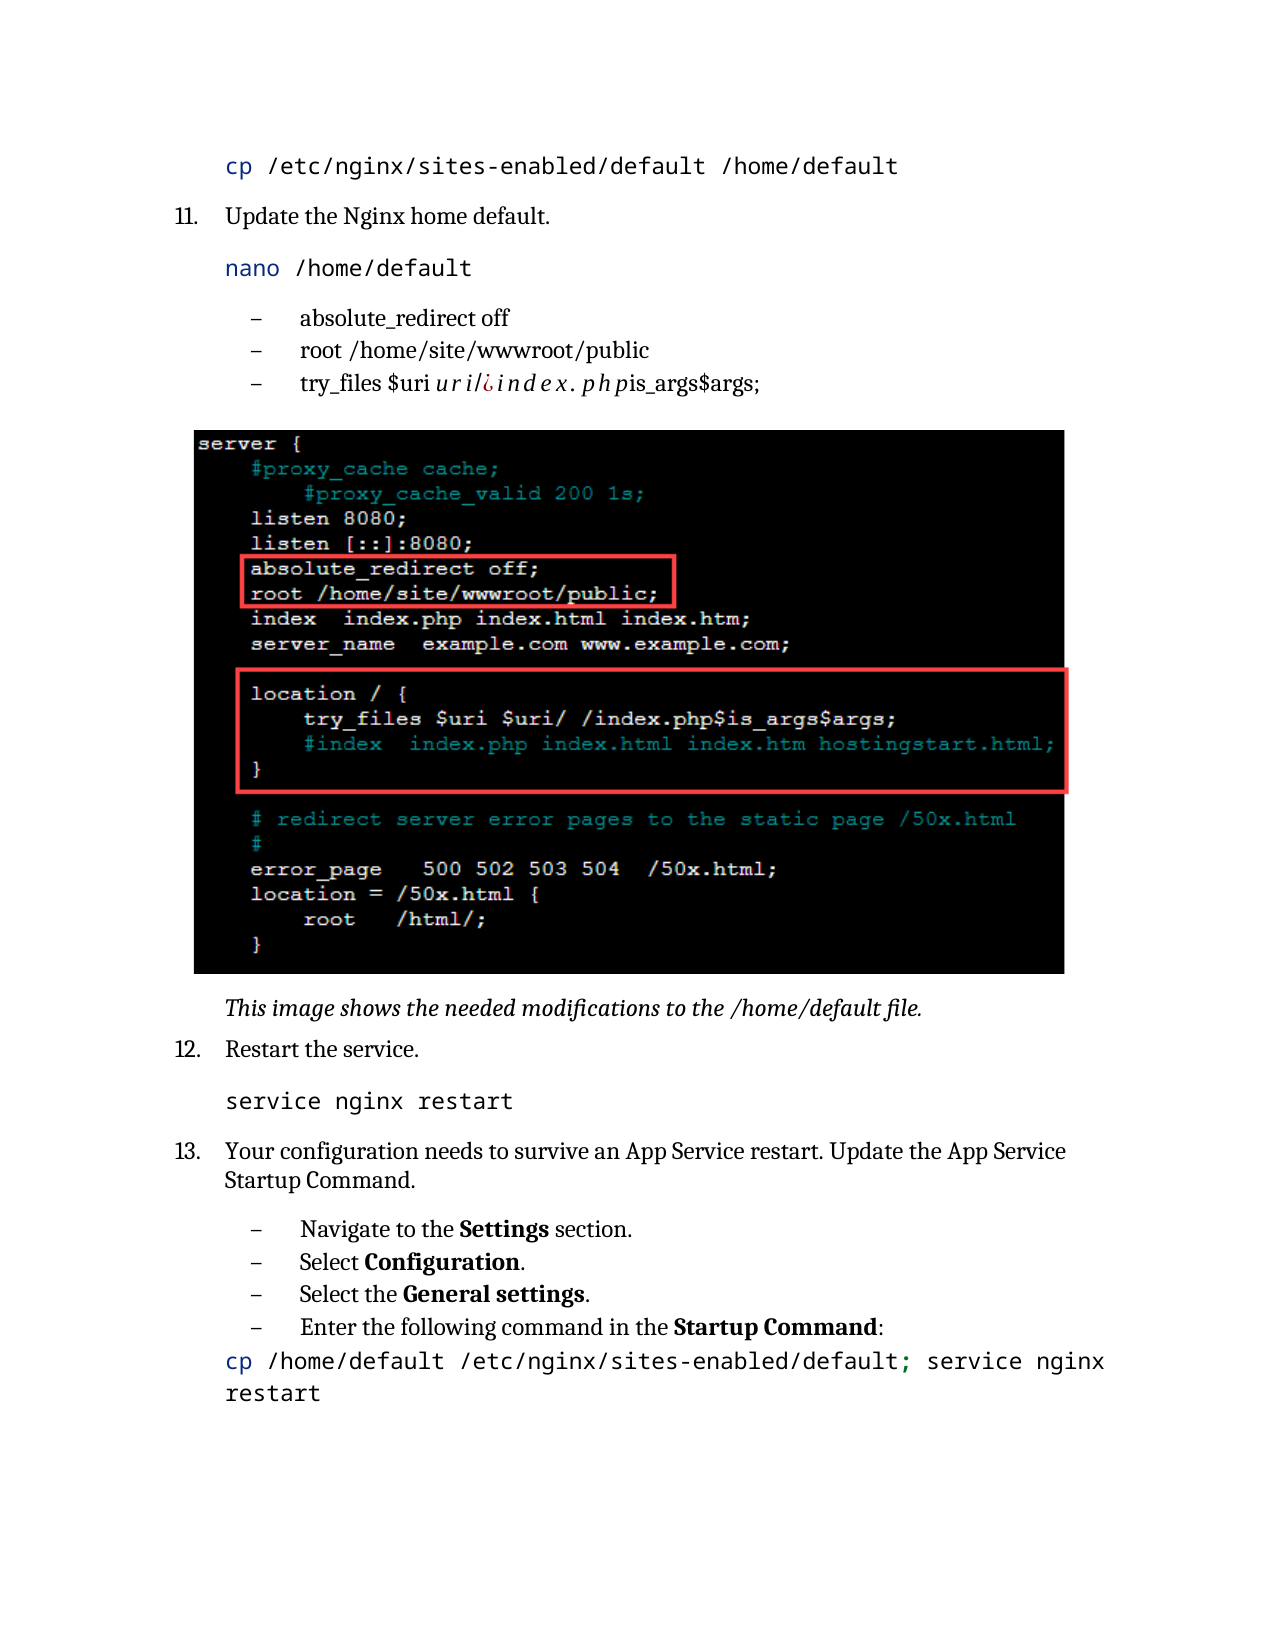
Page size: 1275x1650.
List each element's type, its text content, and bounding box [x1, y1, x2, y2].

list cp /home/default /etc/nginx/sites-enabled/default; service nginx restart [175, 1345, 1125, 1408]
list cp /etc/nginx/sites-enabled/default /home/default [175, 150, 1125, 181]
list This image shows the needed modifications to the /home/default file. [175, 994, 1125, 1023]
list try_files $uri is_args$args; [250, 369, 1125, 397]
picture [193, 430, 1069, 974]
list Enter the following command in the Startup Command: [250, 1313, 1125, 1342]
list absolute_redirect off [250, 304, 1125, 332]
list Navigate to the Settings section. [250, 1215, 1125, 1244]
list nano /home/default [175, 252, 1125, 283]
list root /home/site/wwwroot/public [250, 336, 1125, 365]
list Select the General settings. [250, 1280, 1125, 1309]
list service nginx restart [175, 1085, 1125, 1116]
list Restart the service. [175, 1035, 1125, 1064]
list Select Configuration. [250, 1248, 1125, 1277]
list Update the Nginx home default. [175, 202, 1125, 231]
list Your configuration needs to survive an App Service restart. Update the App Service Startup Command. [175, 1137, 1125, 1194]
